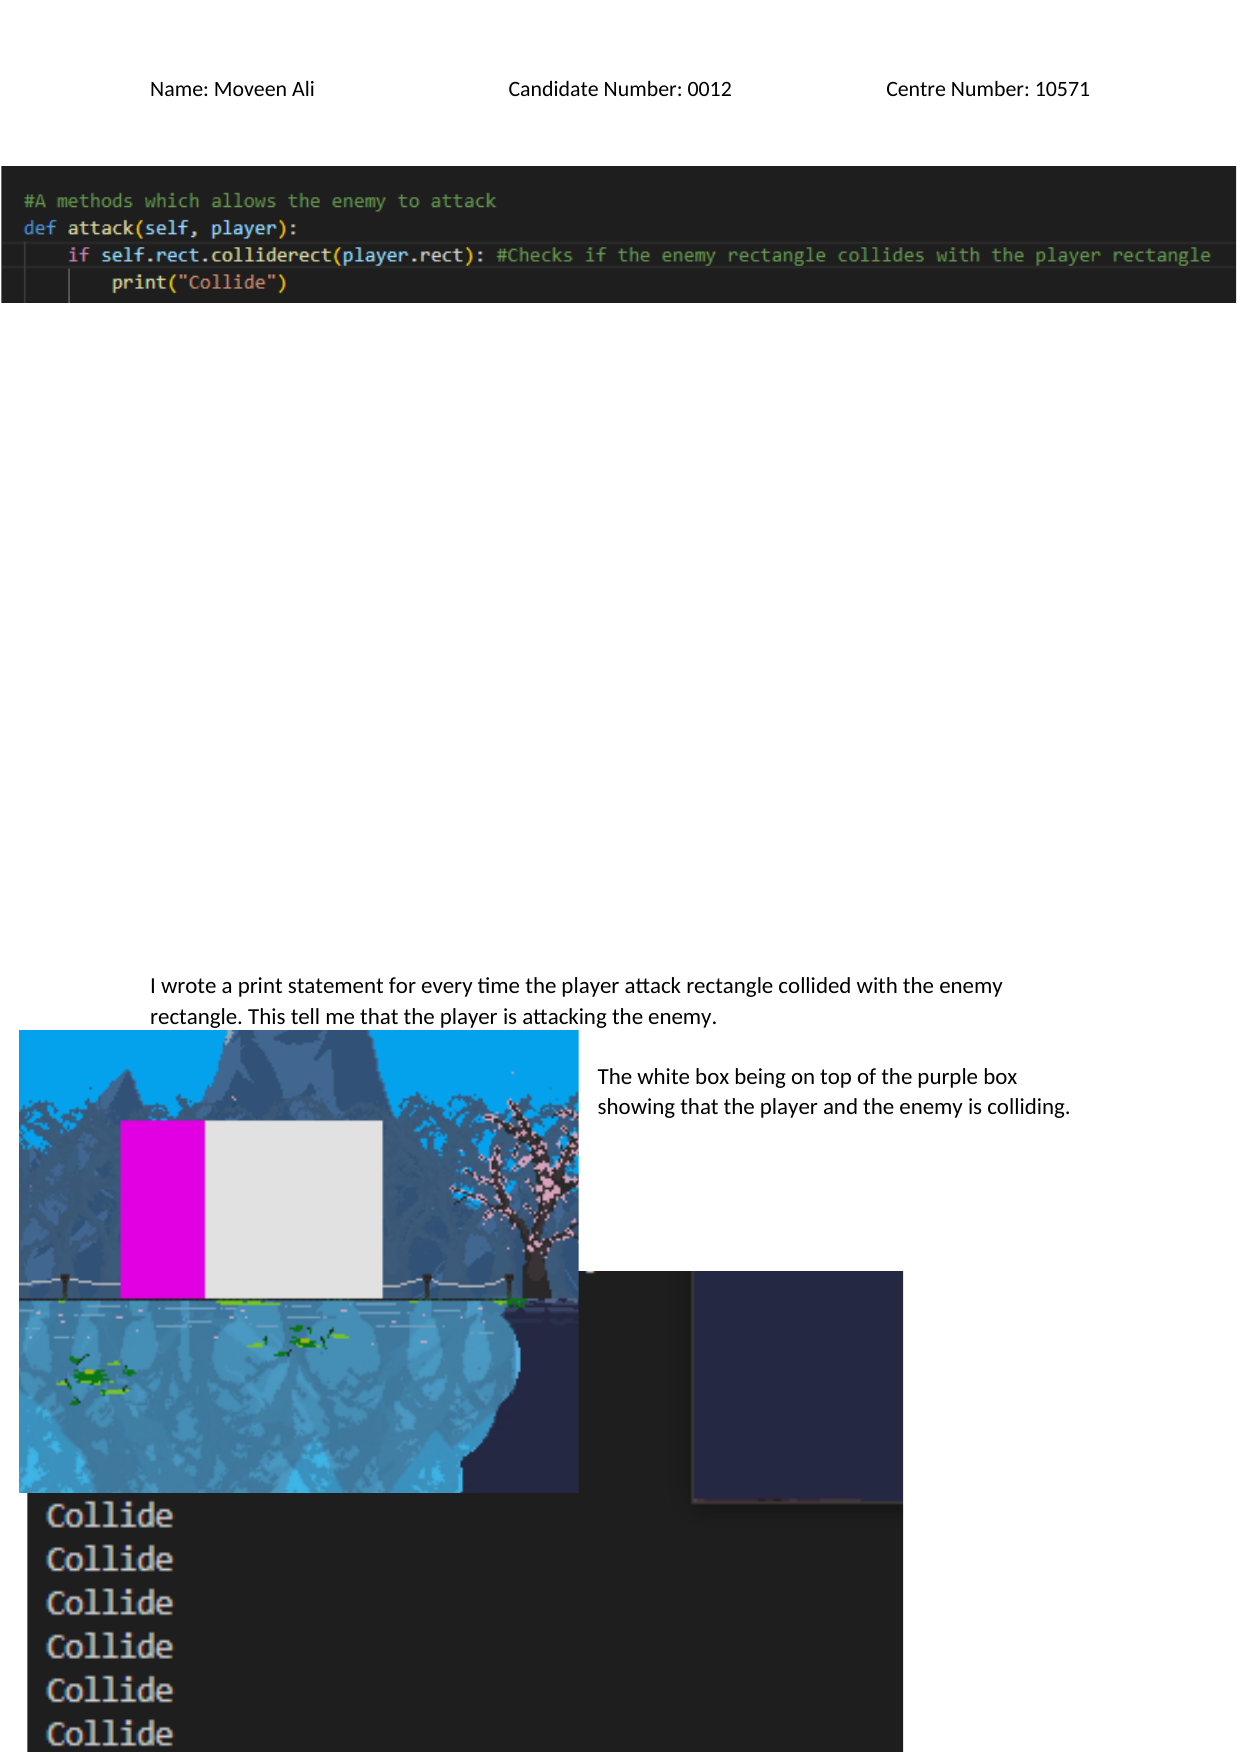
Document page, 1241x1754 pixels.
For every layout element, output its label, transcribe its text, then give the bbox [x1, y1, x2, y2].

text I wrote a print statement for every time the player attack rectangle collided with the enemy rectangle. This tell me that the player is attacking the enemy. [150, 971, 1090, 1030]
picture [0, 166, 1236, 302]
text The white box being on top of the purple box showing that the player and the enemy is colliding. [579, 1062, 1090, 1121]
picture [19, 1030, 903, 1749]
